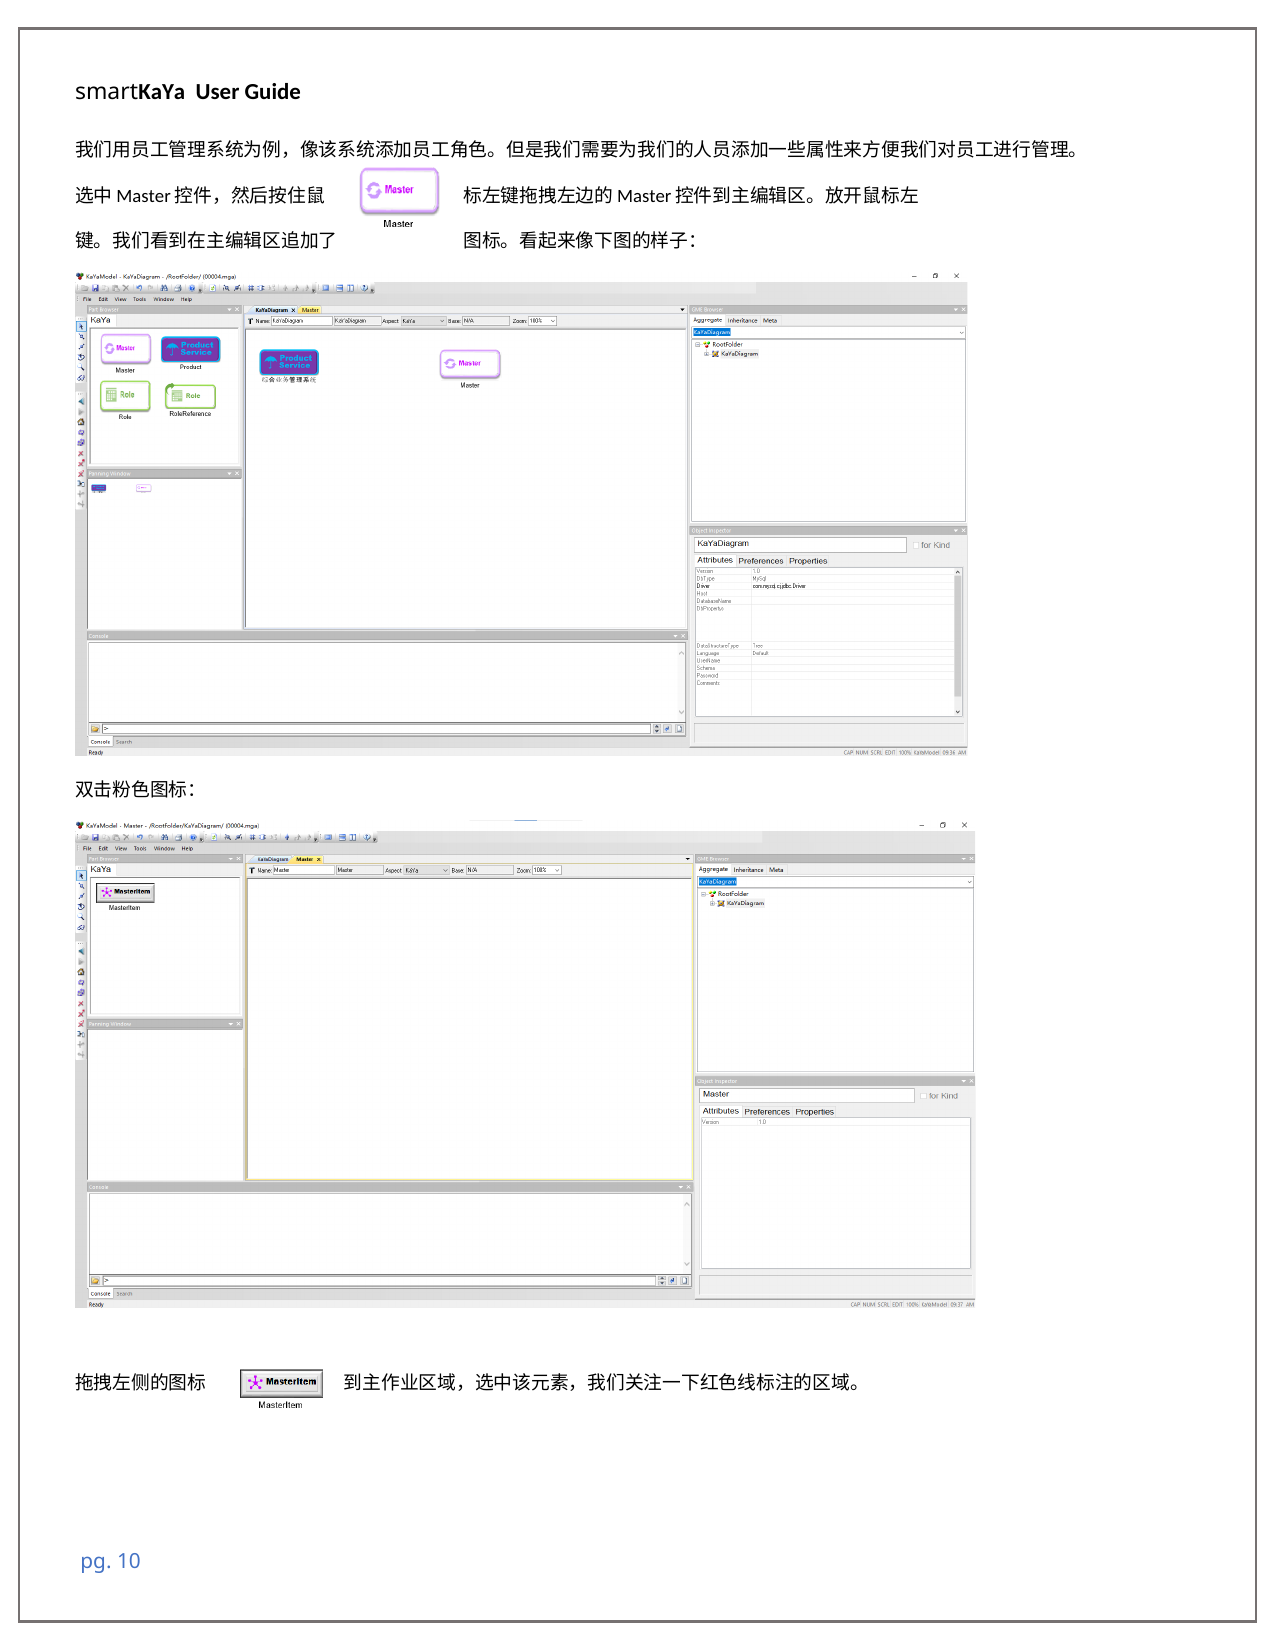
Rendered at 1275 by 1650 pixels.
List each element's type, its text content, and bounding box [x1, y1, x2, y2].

picture [75, 820, 976, 1308]
text 我们用员工管理系统为例，像该系统添加员工角色。但是我们需要为我们的人员添加一些属性来方便我们对员工进行管理。 [75, 134, 1200, 161]
text 键。我们看到在主编辑区追加了图标。看起来像下图的样子： [75, 226, 1200, 253]
picture [75, 272, 968, 756]
picture [357, 165, 445, 232]
text 选中Master控件，然后按住鼠标左键拖拽左边的Master控件到主编辑区。放开鼠标左 [445, 180, 1200, 207]
text 拖拽左侧的图标到主作业区域，选中该元素，我们关注一下红色线标注的区域。 [75, 1368, 237, 1395]
text 选中Master控件，然后按住鼠标左键拖拽左边的Master控件到主编辑区。放开鼠标左 [75, 180, 357, 207]
text 拖拽左侧的图标到主作业区域，选中该元素，我们关注一下红色线标注的区域。 [325, 1368, 1200, 1395]
picture [237, 1367, 325, 1414]
text 双击粉色图标： [75, 774, 1200, 801]
